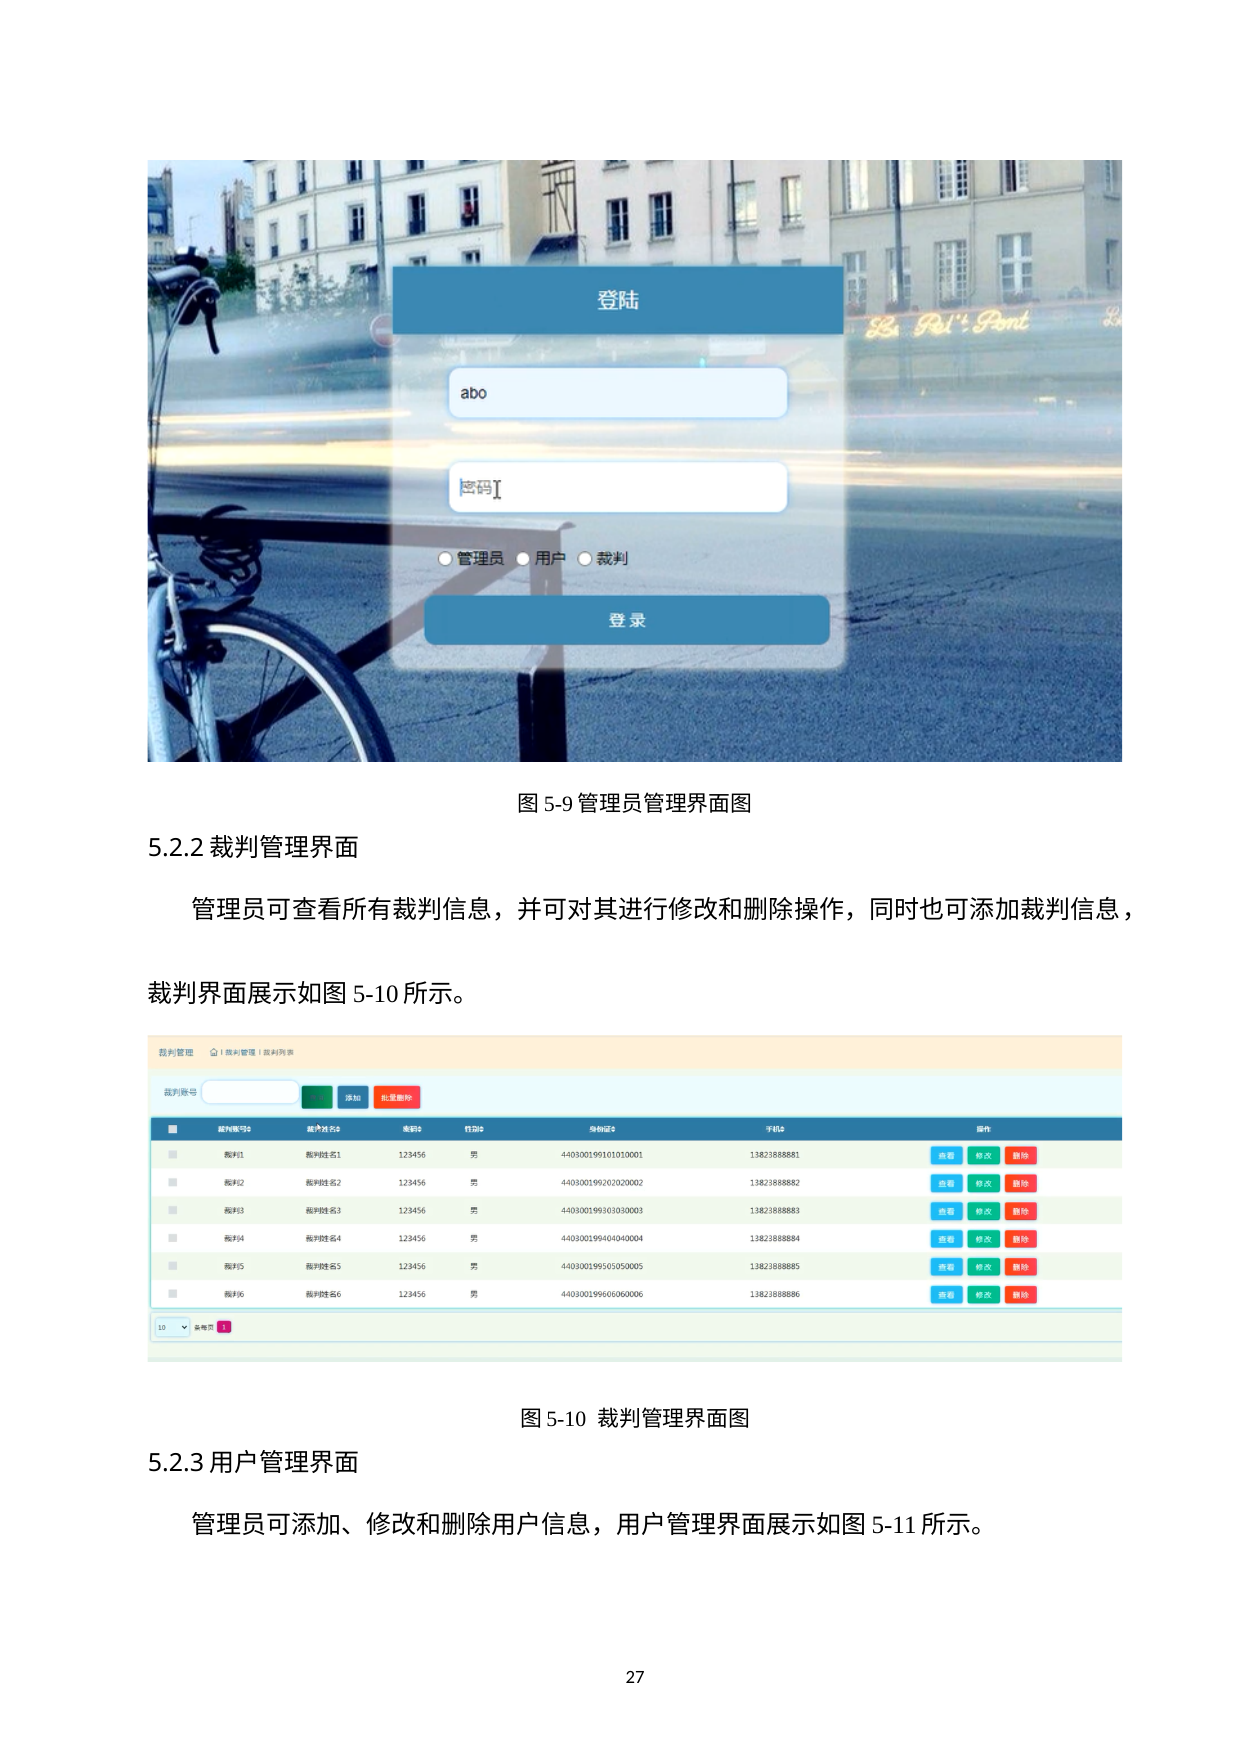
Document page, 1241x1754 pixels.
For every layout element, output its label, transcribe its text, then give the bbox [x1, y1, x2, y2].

subtitle 5.2.2裁判管理界面 [148, 828, 1122, 864]
picture [147, 160, 1123, 762]
subtitle 5.2.3用户管理界面 [148, 1443, 1122, 1479]
picture [147, 1035, 1123, 1362]
text 图5-9管理员管理界面图 [148, 786, 1122, 818]
text 管理员可查看所有裁判信息，并可对其进行修改和删除操作，同时也可添加裁判信息，裁判界面展示如图5-10所示。 [148, 875, 1122, 1024]
text 图5-10 裁判管理界面图 [148, 1401, 1122, 1433]
text 管理员可添加、修改和删除用户信息，用户管理界面展示如图5-11所示。 [148, 1490, 1122, 1555]
